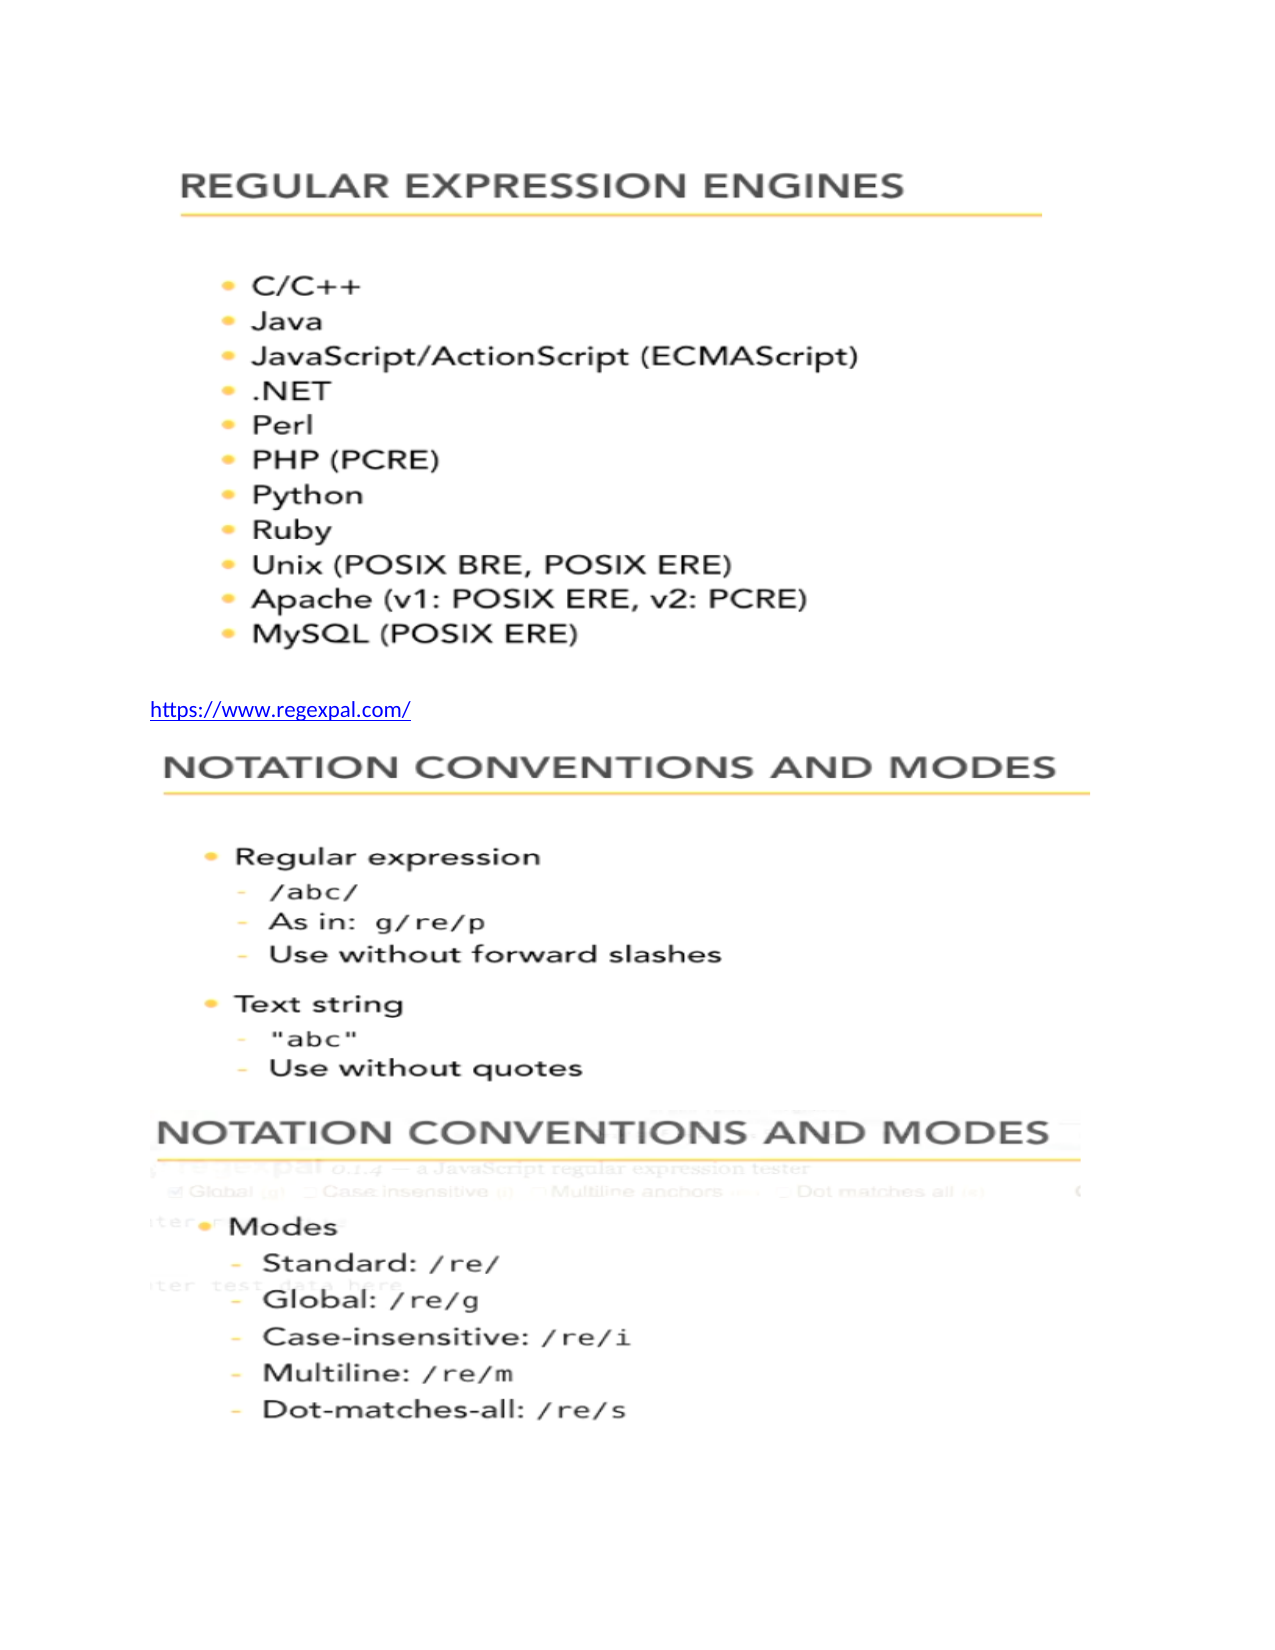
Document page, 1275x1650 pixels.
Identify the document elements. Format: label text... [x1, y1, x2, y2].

text https://www.regexpal.com/ [150, 696, 1125, 723]
picture [150, 1110, 1081, 1451]
picture [150, 150, 1043, 671]
picture [150, 748, 1091, 1086]
